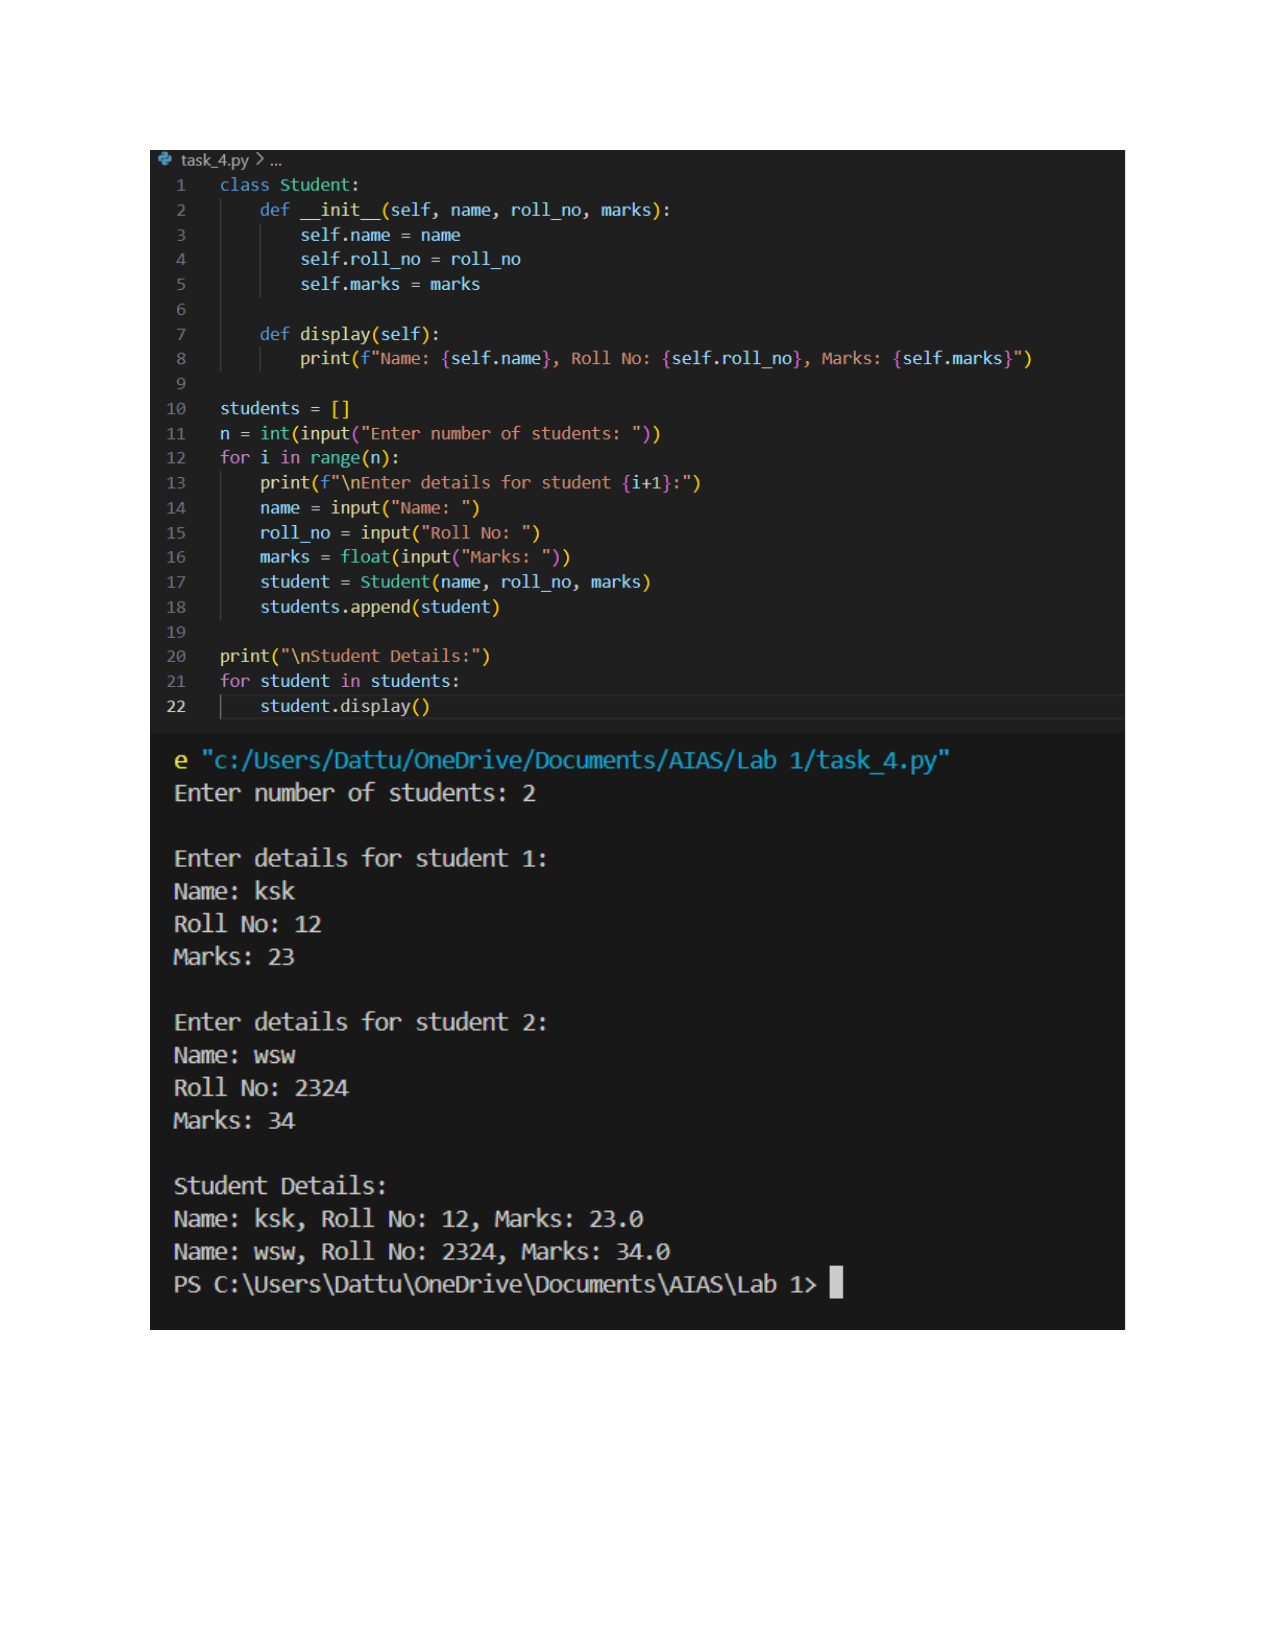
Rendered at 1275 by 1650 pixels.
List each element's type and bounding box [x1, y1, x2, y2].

picture [150, 150, 1125, 1330]
